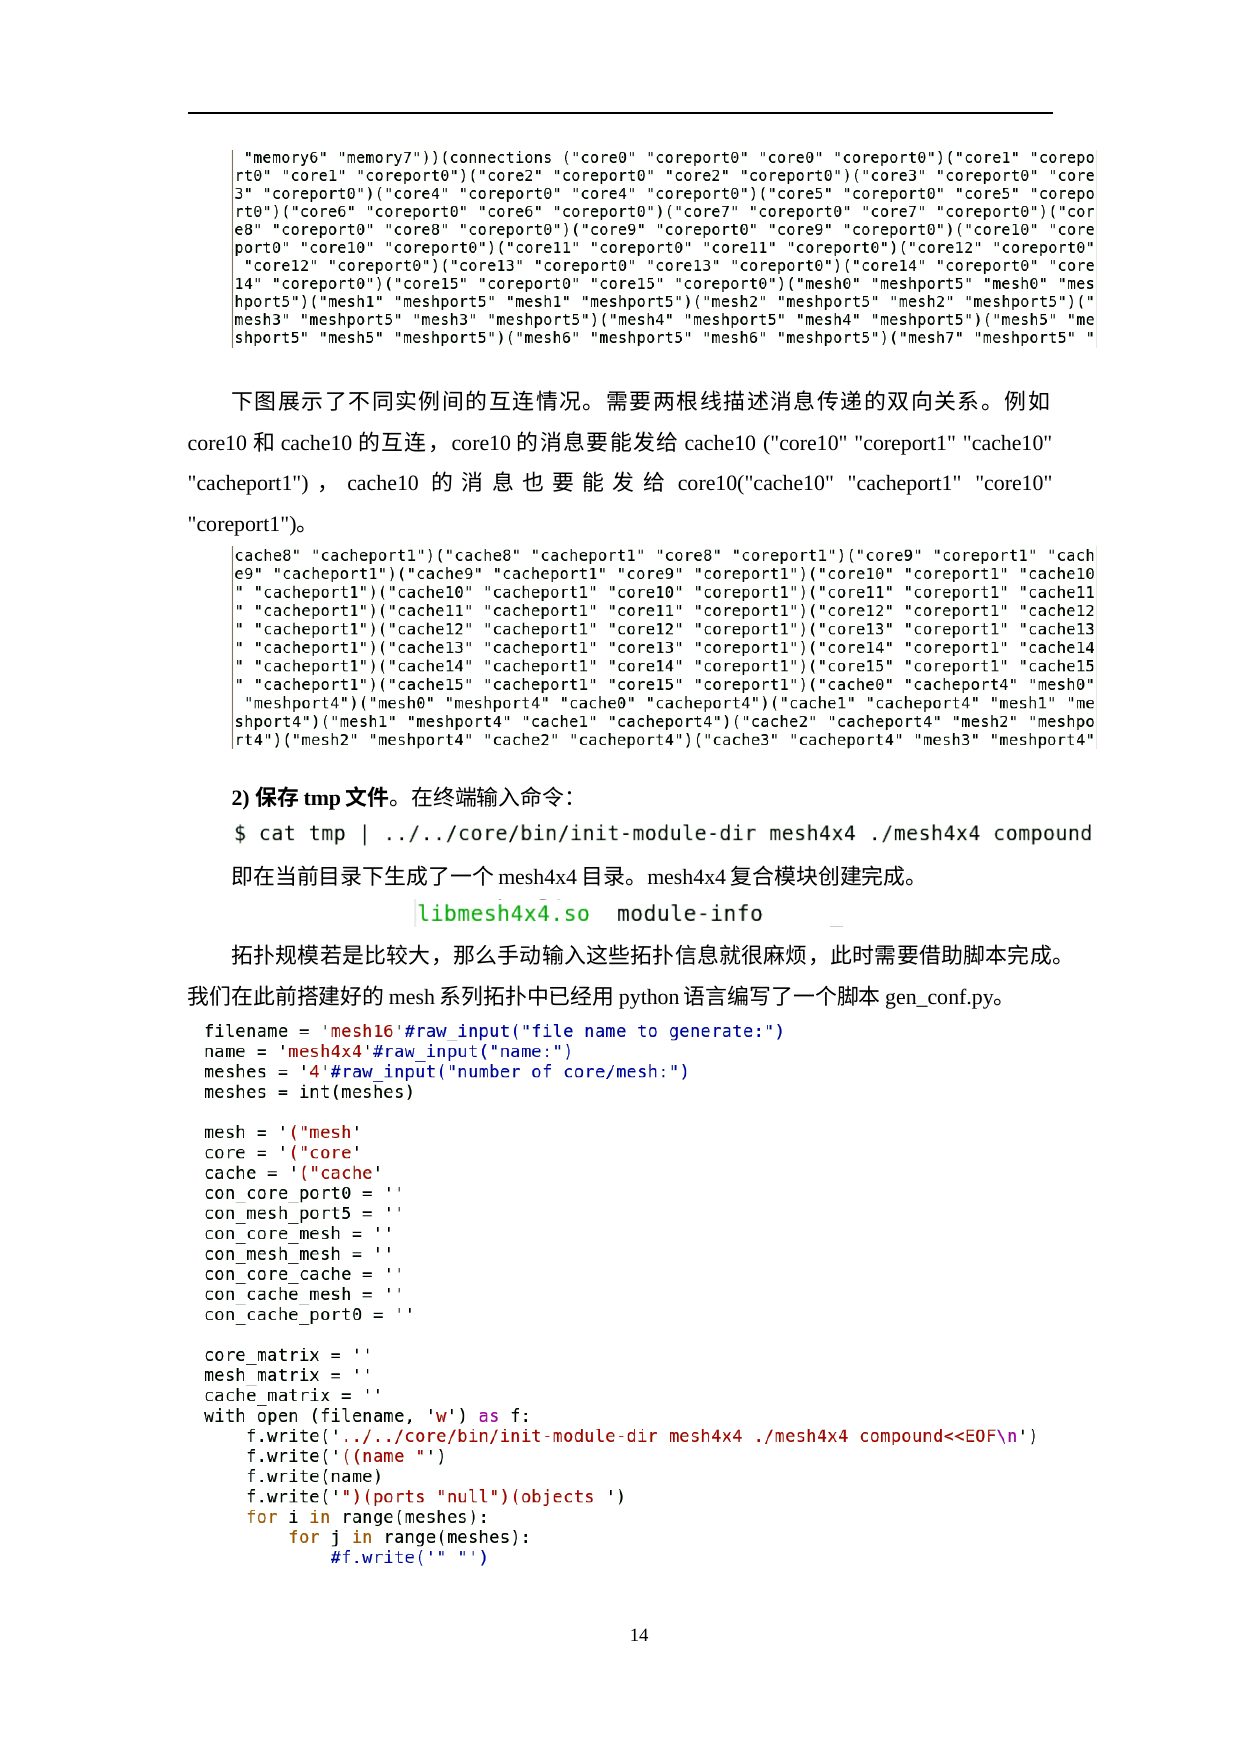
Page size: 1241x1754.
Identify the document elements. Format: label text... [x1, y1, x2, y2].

text 即在当前目录下生成了一个mesh4x4目录。mesh4x4复合模块创建完成。 [187, 859, 1053, 891]
picture [231, 150, 1097, 348]
picture [200, 1019, 1041, 1569]
text 下图展示了不同实例间的互连情况。需要两根线描述消息传递的双向关系。例如core10和cache10的互连，core10的消息要能发给cache10 ("core10" "coreport1" "cache10" "cacheport1")，cache10的消息也要能发给core10("cache10" "cacheport1" "core10" "coreport1")。 [187, 384, 1053, 538]
text 拓扑规模若是比较大，那么手动输入这些拓扑信息就很麻烦，此时需要借助脚本完成。我们在此前搭建好的mesh系列拓扑中已经用python语言编写了一个脚本gen_conf.py。 [187, 938, 1053, 1011]
picture [231, 546, 1097, 749]
text 2) 保存tmp文件。在终端输入命令： [187, 780, 1053, 812]
picture [414, 899, 870, 927]
picture [231, 820, 1097, 849]
